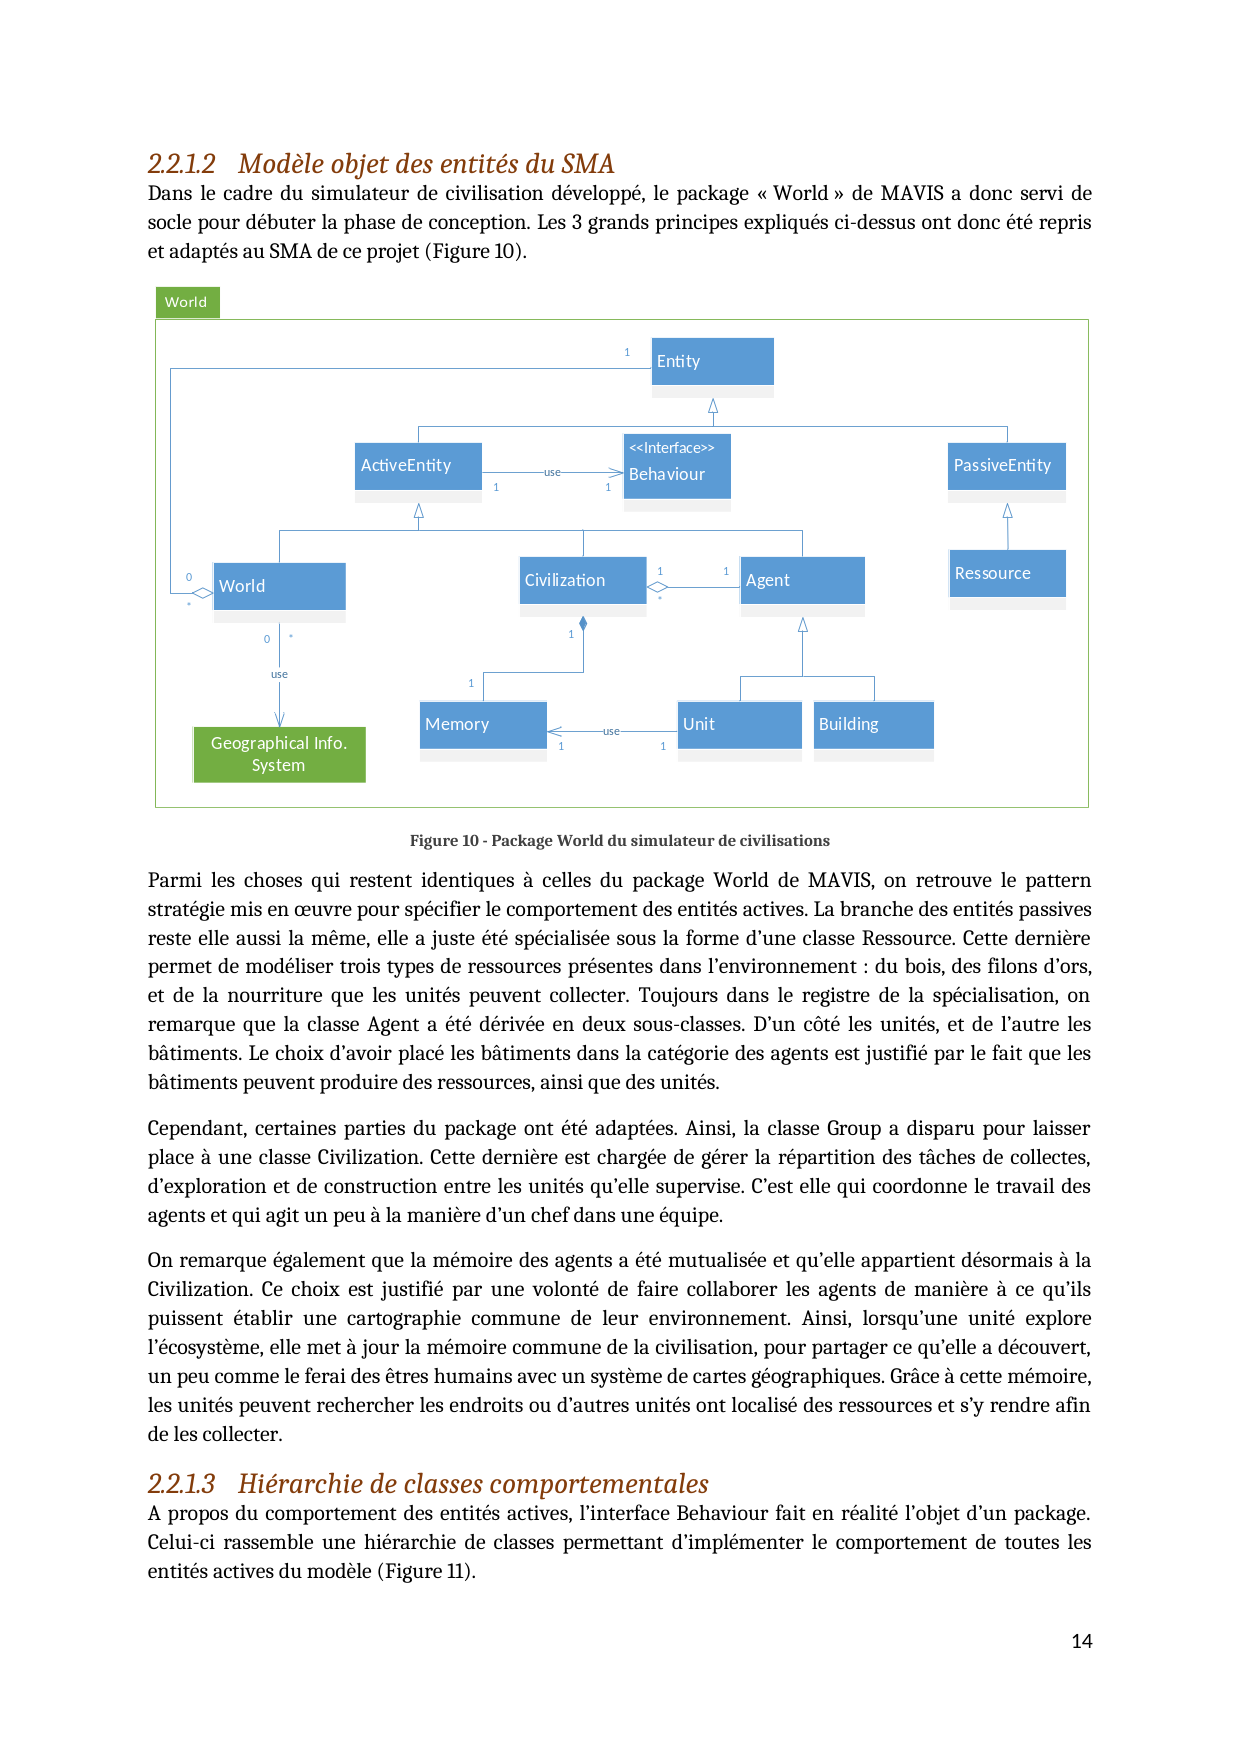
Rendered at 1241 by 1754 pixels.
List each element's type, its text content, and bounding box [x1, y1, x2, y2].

text Dans le cadre du simulateur de civilisation développé, le package « World » de MAVIS a donc servi de socle pour débuter la phase de conception. Les 3 grands principes expliqués ci-dessus ont donc été repris et adaptés au SMA de ce projet (Figure 9). [148, 181, 1093, 264]
text Figure 10 - Package World du simulateur de civilisations [148, 832, 1093, 851]
text Cependant, certaines parties du package ont été adaptées. Ainsi, la classe Group a disparu pour laisser place à une classe Civilization. Cette dernière est chargée de gérer la répartition des tâches de collectes, d’exploration et de construction entre les unités qu’elle supervise. C’est elle qui coordonne le travail des agents et qui agit un peu à la manière d’un chef dans une équipe. [148, 1116, 1093, 1228]
text Parmi les choses qui restent identiques à celles du package World de MAVIS, on retrouve le pattern stratégie mis en œuvre pour spécifier le comportement des entités actives. La branche des entités passives reste elle aussi la même, elle a juste été spécialisée sous la forme d’une classe Ressource. Cette dernière permet de modéliser trois types de ressources présentes dans l’environnement : du bois, des filons d’ors, et de la nourriture que les unités peuvent collecter. Toujours dans le registre de la spécialisation, on remarque que la classe Agent a été dérivée en deux sous-classes. D’un côté les unités, et de l’autre les bâtiments. Le choix d’avoir placé les bâtiments dans la catégorie des agents est justifié par le fait que les bâtiments peuvent produire des ressources, ainsi que des unités. [148, 867, 1093, 1095]
text A propos du comportement des entités actives, l’interface Behaviour fait en réalité l’objet d’un package. Celui-ci rassemble une hiérarchie de classes permettant d’implémenter le comportement de toutes les entités actives du modèle (Figure 10). [148, 1501, 1093, 1584]
text On remarque également que la mémoire des agents a été mutualisée et qu’elle appartient désormais à la Civilization. Ce choix est justifié par une volonté de faire collaborer les agents de manière à ce qu’ils puissent établir une cartographie commune de leur environnement. Ainsi, lorsqu’une unité explore l’écosystème, elle met à jour la mémoire commune de la civilisation, pour partager ce qu’elle a découvert, un peu comme le ferai des êtres humains avec un système de cartes géographiques. Grâce à cette mémoire, les unités peuvent rechercher les endroits ou d’autres unités ont localisé des ressources et s’y rendre afin de les collecter. [148, 1248, 1093, 1447]
subtitle Hiérarchie de classes comportementales [148, 1468, 1093, 1501]
subtitle Modèle objet des entités du SMA [148, 148, 1093, 181]
